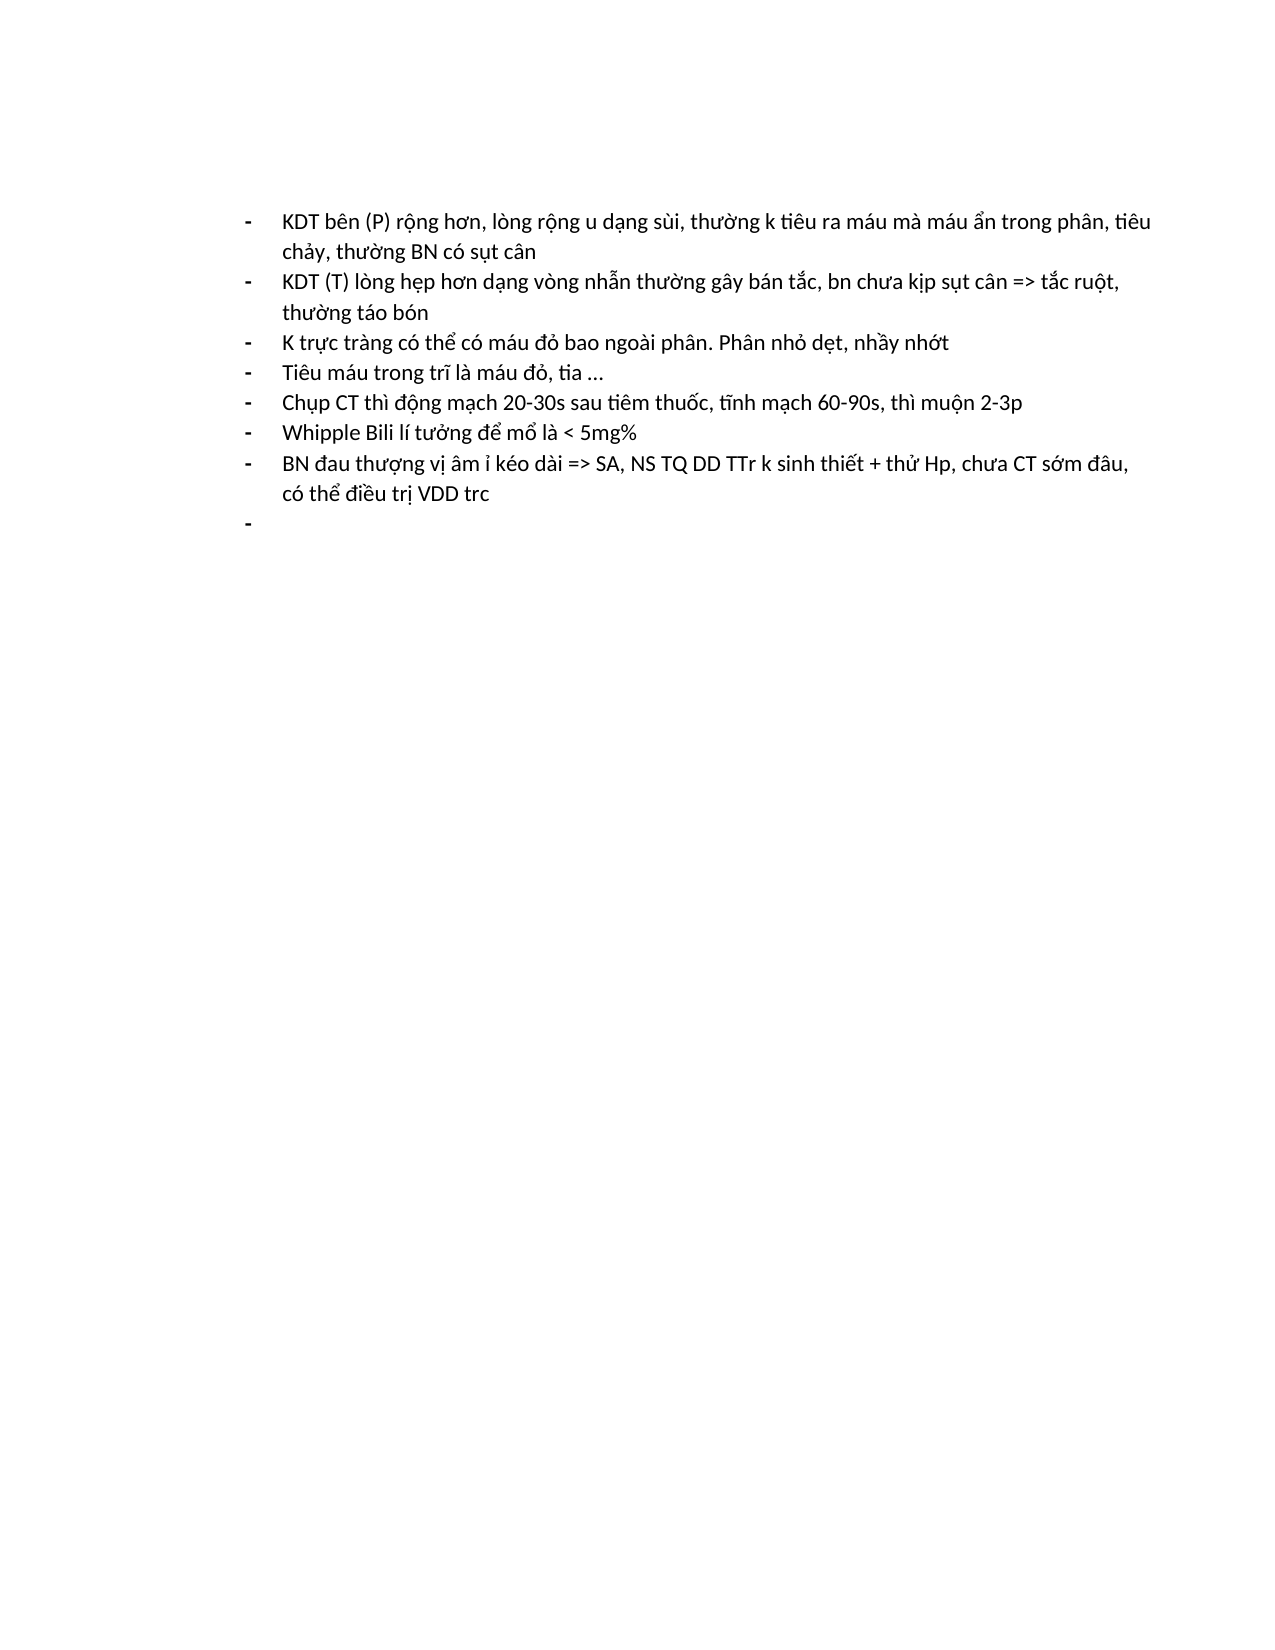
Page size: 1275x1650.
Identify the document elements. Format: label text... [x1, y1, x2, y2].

list KDT (T) lòng hẹp hơn dạng vòng nhẫn thường gây bán tắc, bn chưa kịp sụt cân => tắc ruột, thường táo bón [244, 267, 1156, 326]
list KDT bên (P) rộng hơn, lòng rộng u dạng sùi, thường k tiêu ra máu mà máu ẩn trong phân, tiêu chảy, thường BN có sụt cân [244, 207, 1156, 265]
list Chụp CT thì động mạch 20-30s sau tiêm thuốc, tĩnh mạch 60-90s, thì muộn 2-3p [244, 388, 1156, 416]
list BN đau thượng vị âm ỉ kéo dài => SA, NS TQ DD TTr k sinh thiết + thử Hp, chưa CT sớm đâu, có thể điều trị VDD trc [244, 449, 1156, 507]
list K trực tràng có thể có máu đỏ bao ngoài phân. Phân nhỏ dẹt, nhầy nhớt [244, 328, 1156, 356]
list Tiêu máu trong trĩ là máu đỏ, tia … [244, 358, 1156, 386]
list Whipple Bili lí tưởng để mổ là < 5mg% [244, 418, 1156, 446]
